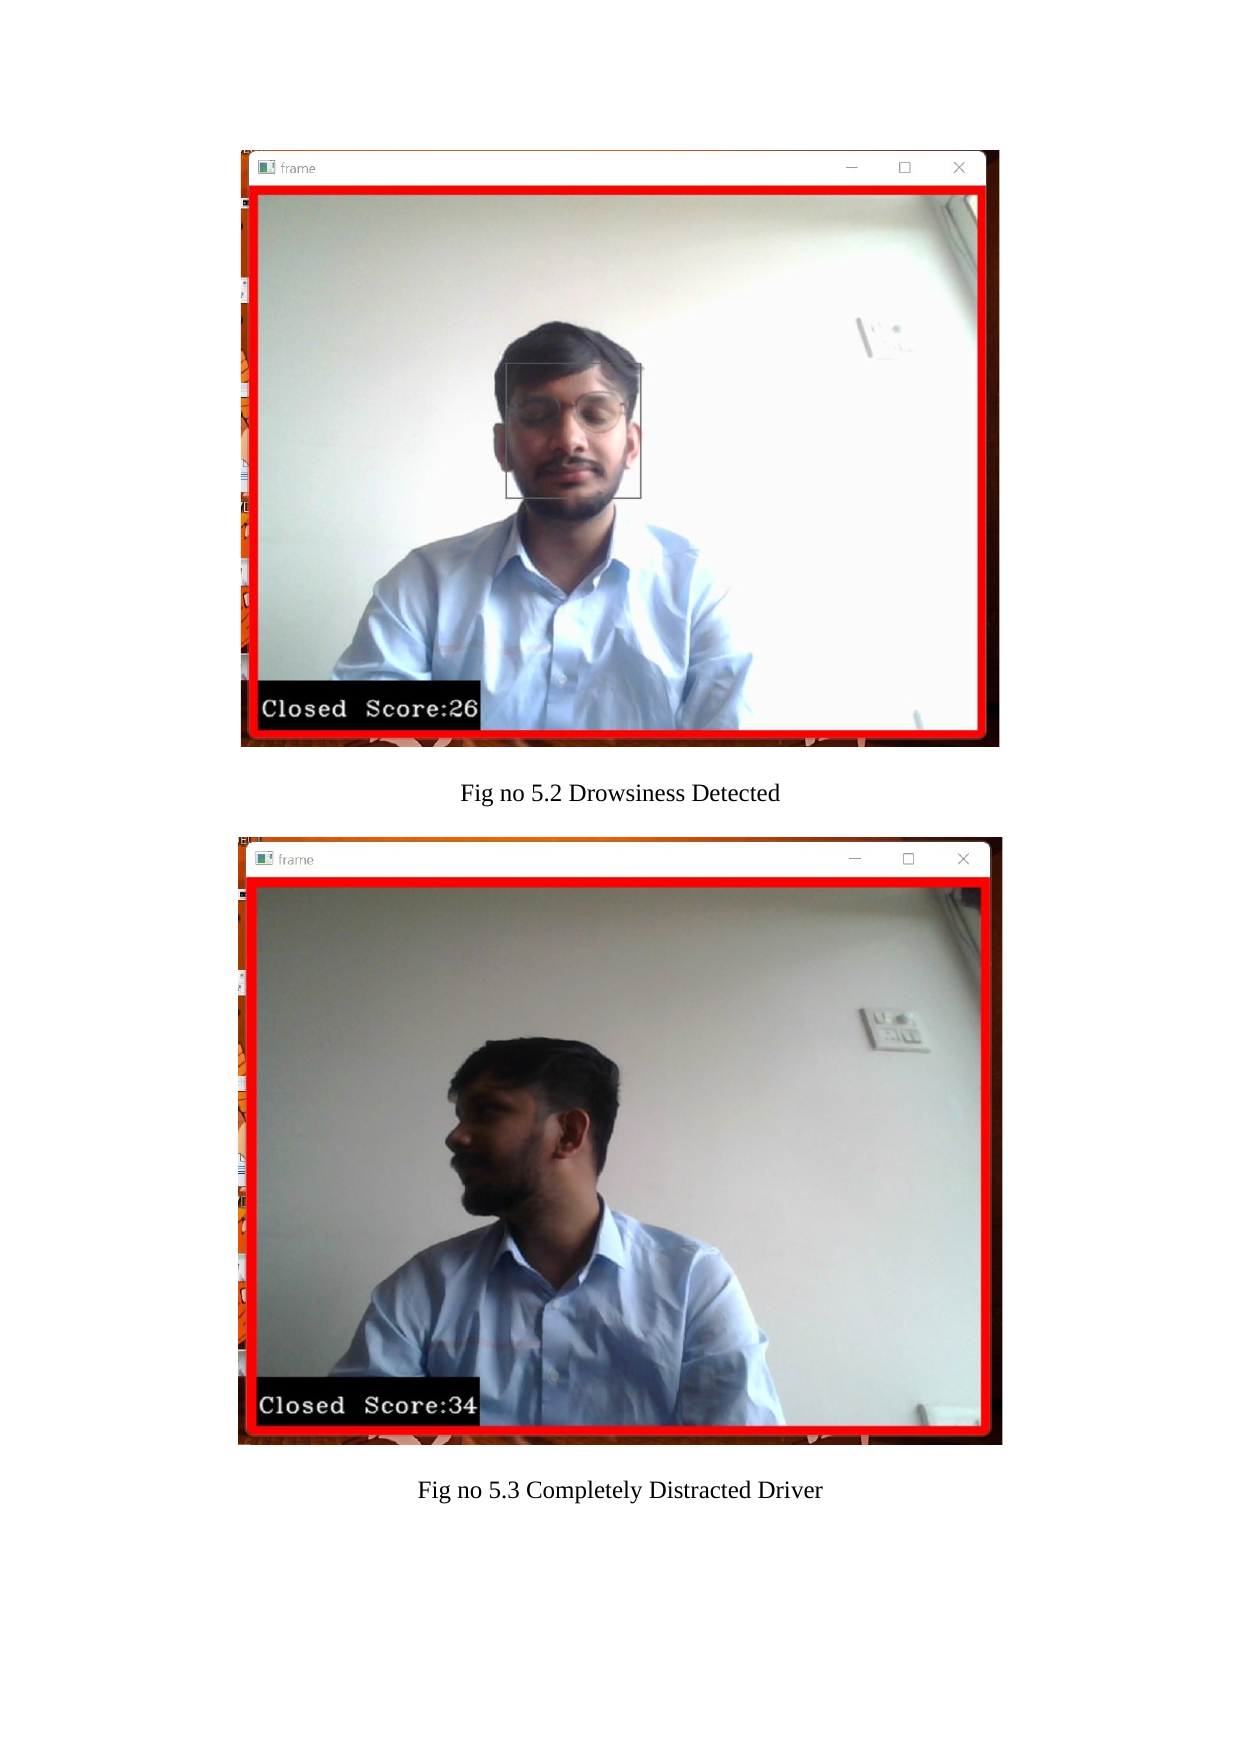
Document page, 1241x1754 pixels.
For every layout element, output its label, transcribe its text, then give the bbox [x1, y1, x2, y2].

picture [240, 150, 1000, 747]
text Fig no 5.2 Drowsiness Detected [150, 778, 1090, 806]
text Fig no 5.3 Completely Distracted Driver [150, 1475, 1090, 1504]
picture [238, 837, 1003, 1445]
